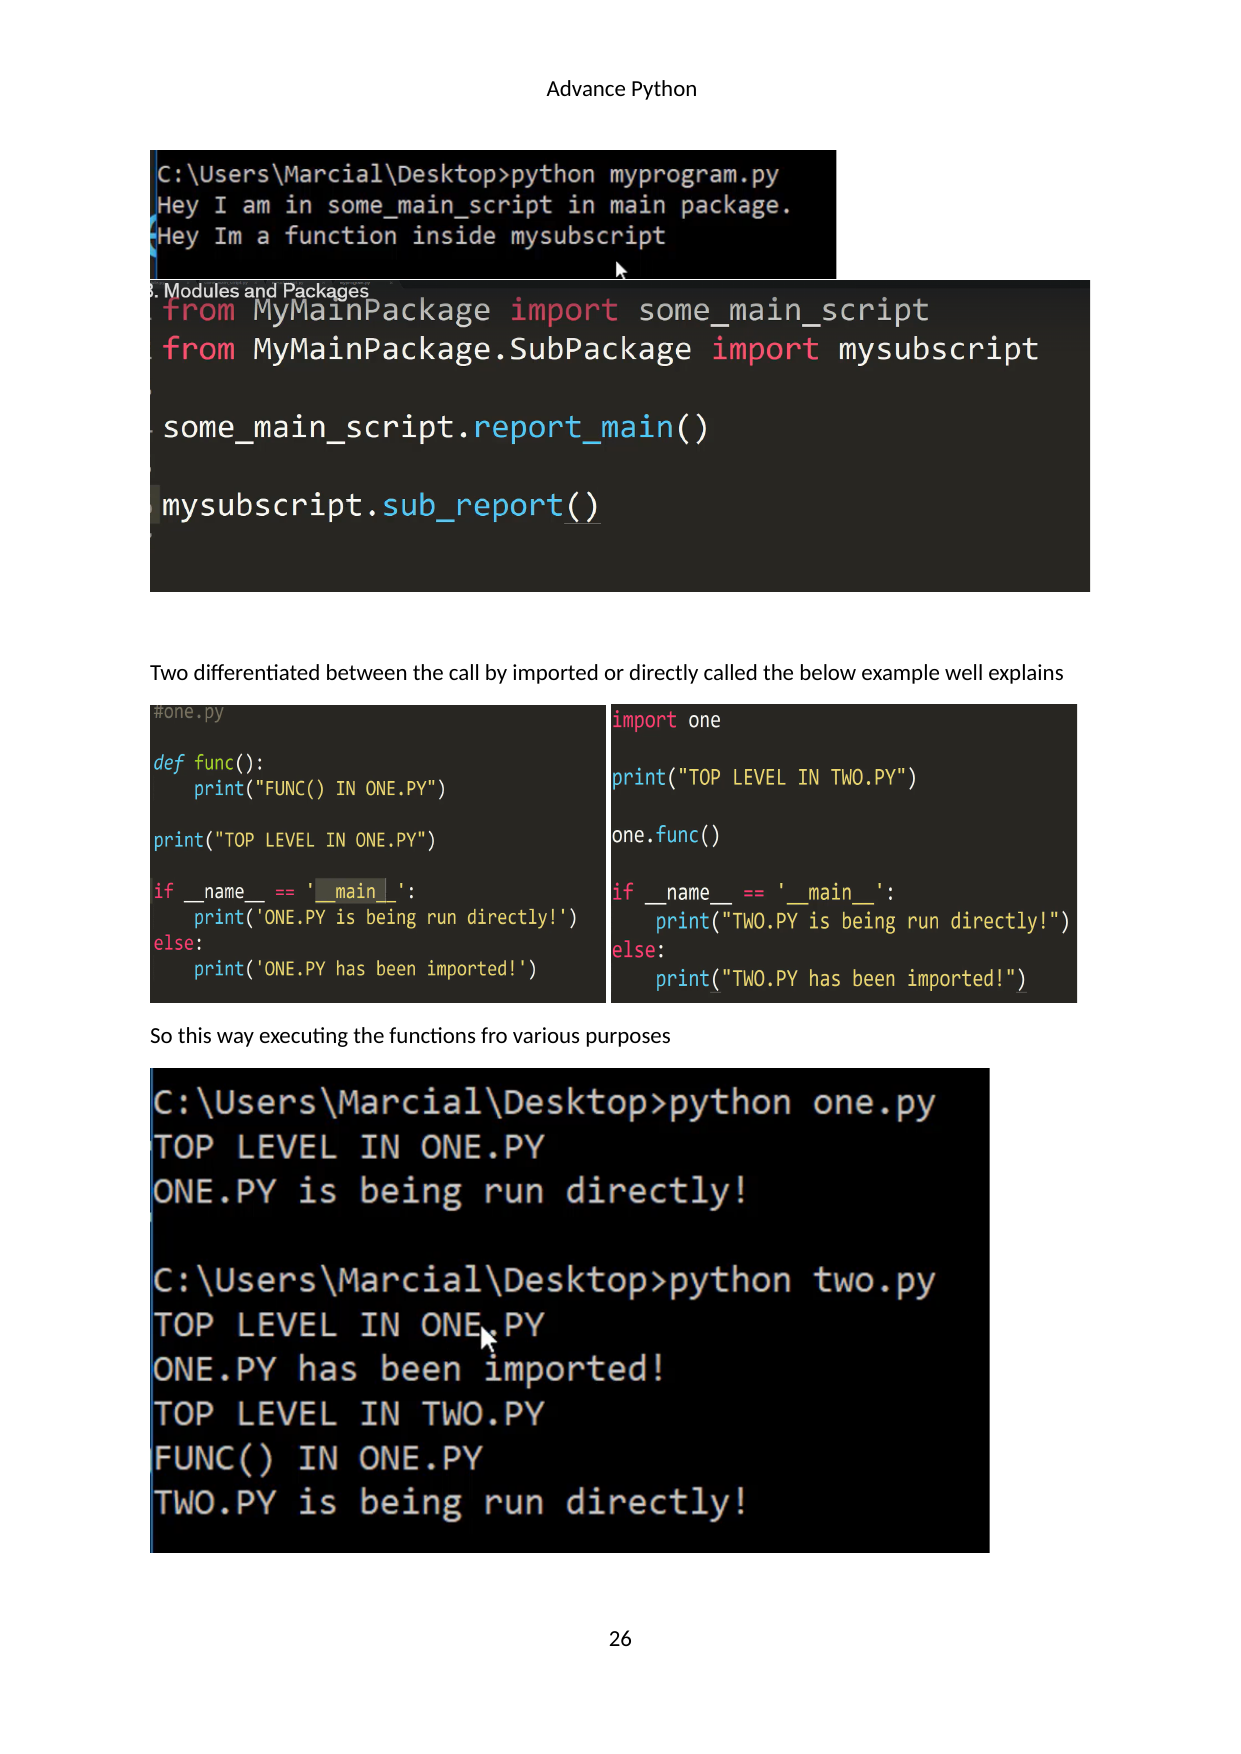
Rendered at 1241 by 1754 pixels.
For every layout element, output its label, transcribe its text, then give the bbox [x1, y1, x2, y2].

picture [150, 150, 837, 279]
picture [150, 1068, 990, 1553]
text So this way executing the functions fro various purposes [150, 1022, 1090, 1050]
picture [150, 705, 606, 1003]
text Two differentiated between the call by imported or directly called the below example well explains [150, 658, 1090, 686]
picture [611, 704, 1078, 1003]
picture [150, 280, 1091, 592]
